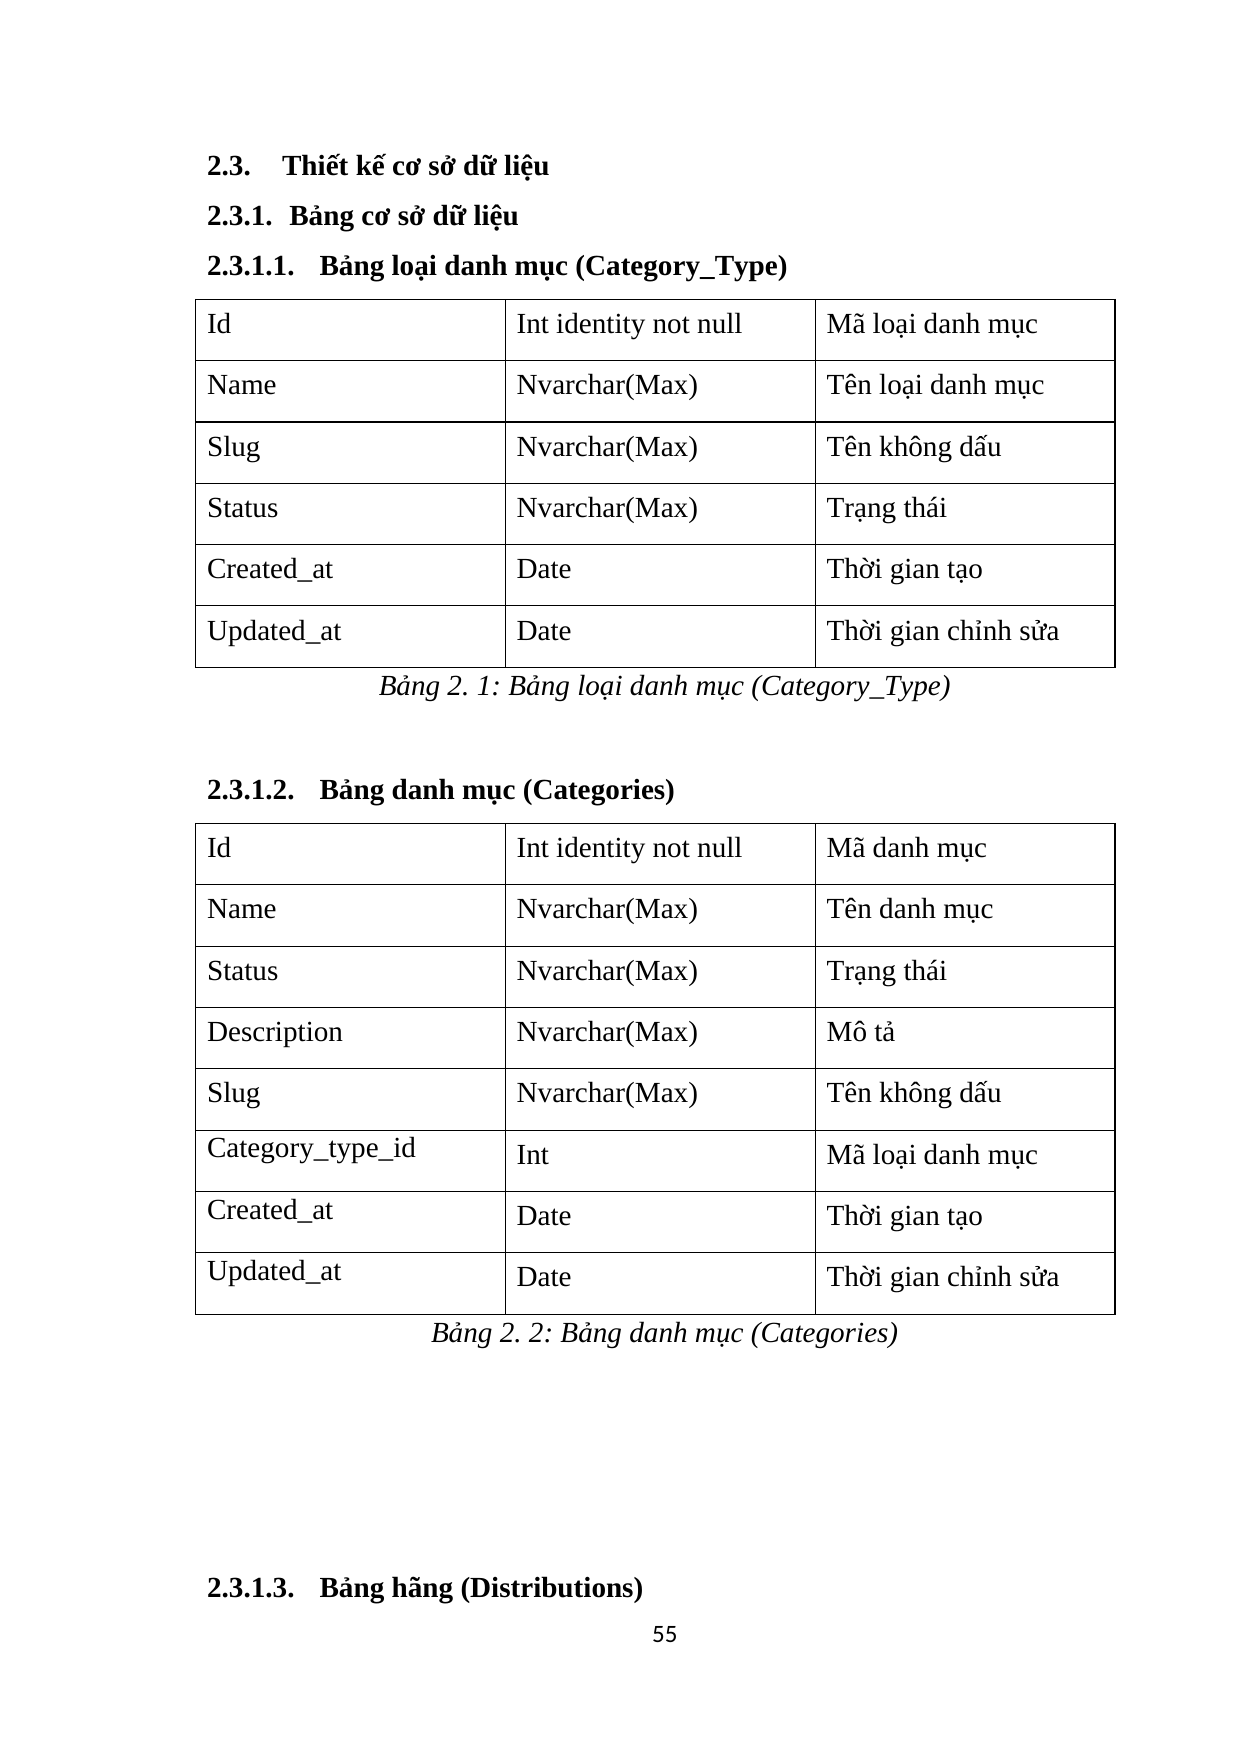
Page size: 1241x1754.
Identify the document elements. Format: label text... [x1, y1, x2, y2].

table_cell Nvarchar(Max) [506, 885, 815, 946]
table_cell Thời gian chỉnh sửa [816, 606, 1114, 667]
list Bảng hãng (Distributions) [207, 1570, 1122, 1604]
list Bảng cơ sở dữ liệu [207, 198, 1122, 232]
table_cell Slug [196, 1069, 505, 1129]
table_cell Tên không dấu [816, 423, 1114, 483]
list Bảng danh mục (Categories) [207, 772, 1122, 806]
table_cell Name [196, 361, 505, 421]
table_cell Tên không dấu [816, 1069, 1114, 1129]
table_header Int identity not null [506, 300, 815, 360]
table_header Mã danh mục [816, 824, 1114, 884]
table_cell Thời gian tạo [816, 1192, 1114, 1252]
table_cell Nvarchar(Max) [506, 1008, 815, 1068]
table_header Mã loại danh mục [816, 300, 1114, 360]
table_cell Created_at [196, 545, 505, 605]
table_cell Int [506, 1131, 815, 1191]
table_cell Updated_at [196, 1253, 505, 1314]
table_cell Category_type_id [196, 1131, 505, 1191]
table_cell Mã loại danh mục [816, 1131, 1114, 1191]
table_cell Nvarchar(Max) [506, 361, 815, 421]
table_cell Date [506, 606, 815, 667]
table_cell Tên danh mục [816, 885, 1114, 946]
table_cell Thời gian chỉnh sửa [816, 1253, 1114, 1314]
table_cell Thời gian tạo [816, 545, 1114, 605]
table_cell Nvarchar(Max) [506, 484, 815, 544]
table_header Id [196, 824, 505, 884]
table_cell Status [196, 947, 505, 1007]
table_cell Name [196, 885, 505, 946]
table_cell Date [506, 1192, 815, 1252]
table_cell Status [196, 484, 505, 544]
text Bảng 2. 1: Bảng loại danh mục (Category_Type) [207, 668, 1122, 701]
table_cell Trạng thái [816, 947, 1114, 1007]
table_cell Trạng thái [816, 484, 1114, 544]
list Bảng loại danh mục (Category_Type) [207, 248, 1122, 282]
table_cell Slug [196, 423, 505, 483]
table_cell Updated_at [196, 606, 505, 667]
table_header Id [196, 300, 505, 360]
table_cell Created_at [196, 1192, 505, 1252]
table_cell Description [196, 1008, 505, 1068]
table_cell Nvarchar(Max) [506, 947, 815, 1007]
text Bảng 2. 2: Bảng danh mục (Categories) [207, 1315, 1122, 1348]
table_cell Nvarchar(Max) [506, 423, 815, 483]
table_cell Date [506, 545, 815, 605]
list Thiết kế cơ sở dữ liệu [207, 148, 1122, 181]
table_cell Date [506, 1253, 815, 1314]
table_header Int identity not null [506, 824, 815, 884]
table_cell Tên loại danh mục [816, 361, 1114, 421]
table_cell Nvarchar(Max) [506, 1069, 815, 1129]
table_cell Mô tả [816, 1008, 1114, 1068]
